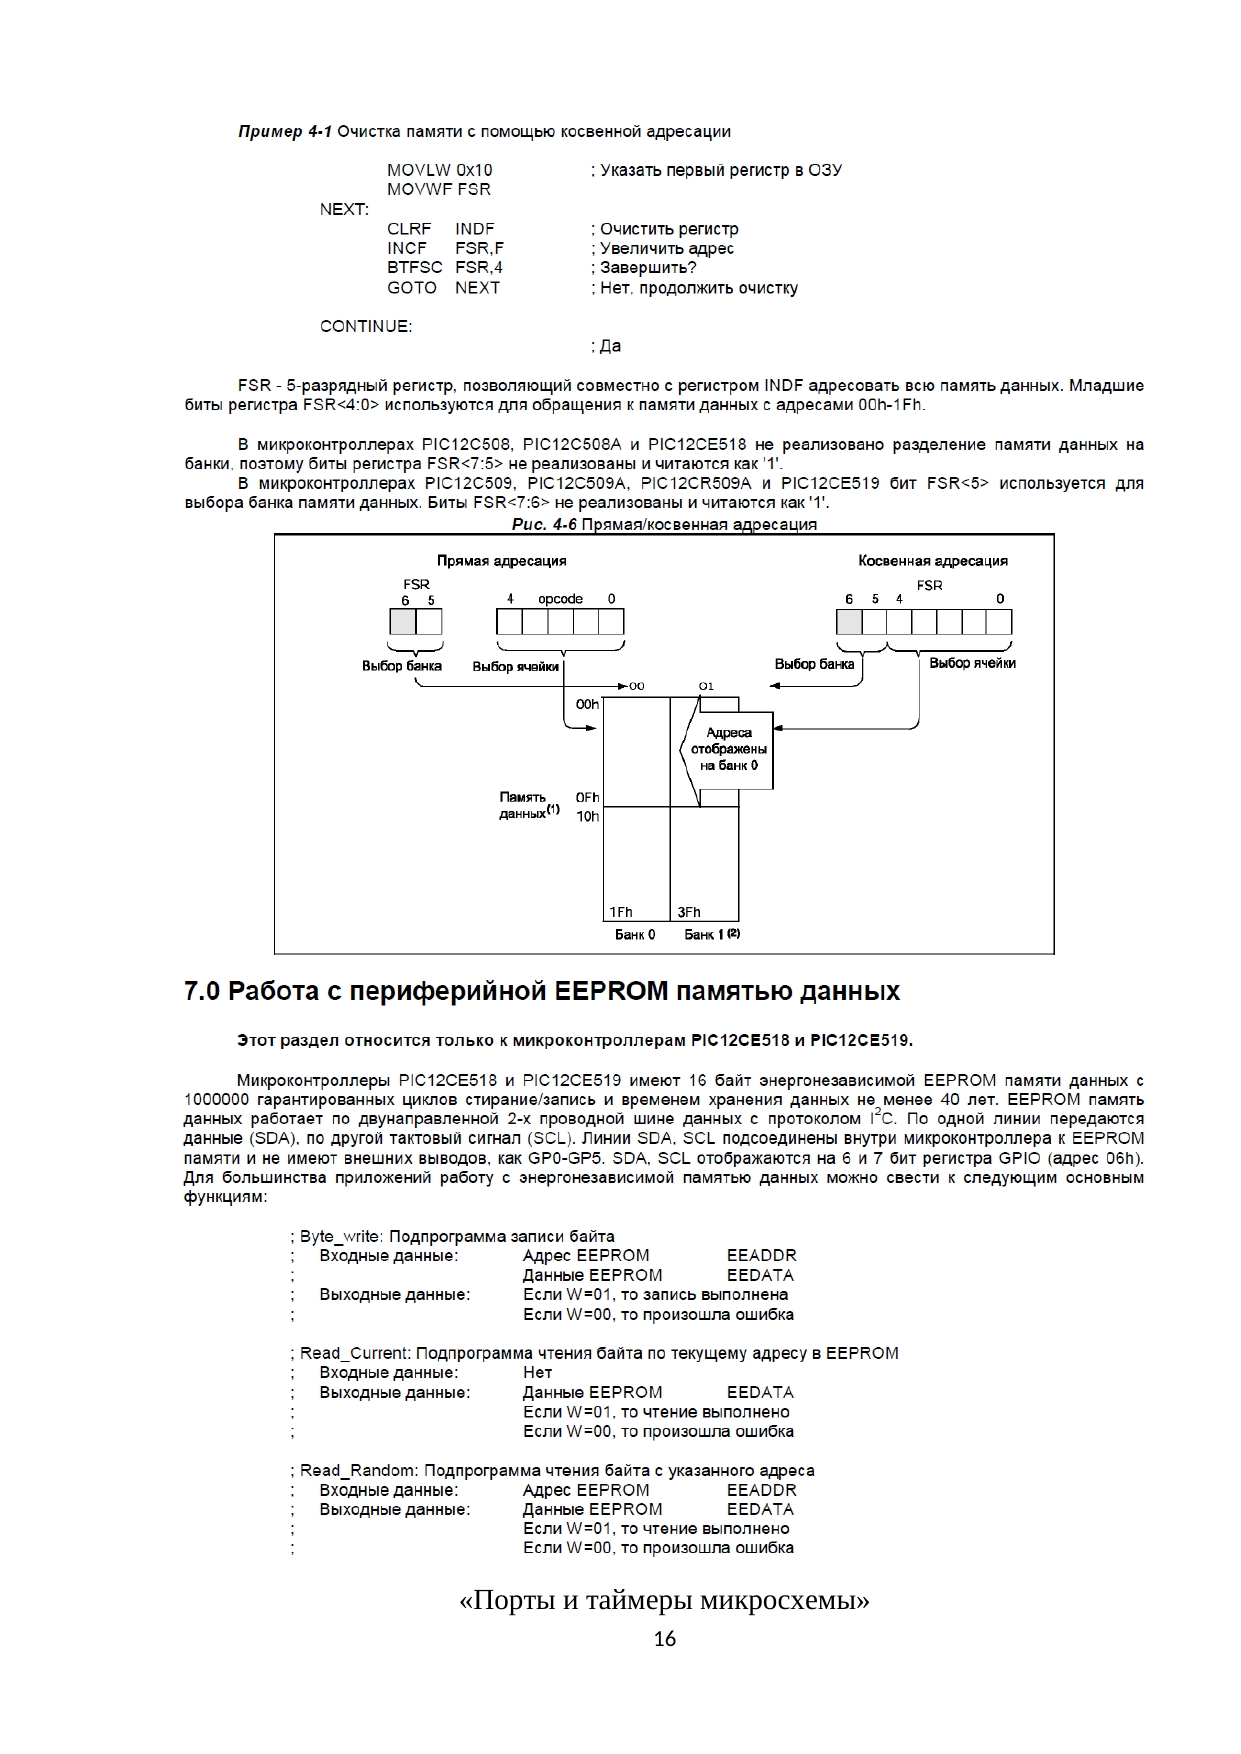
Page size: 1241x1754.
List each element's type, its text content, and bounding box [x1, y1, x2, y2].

picture [177, 516, 1152, 956]
picture [177, 974, 1152, 1208]
picture [177, 118, 1152, 515]
picture [177, 1226, 1153, 1564]
text «Порты и таймеры микросхемы» [177, 1582, 1152, 1616]
